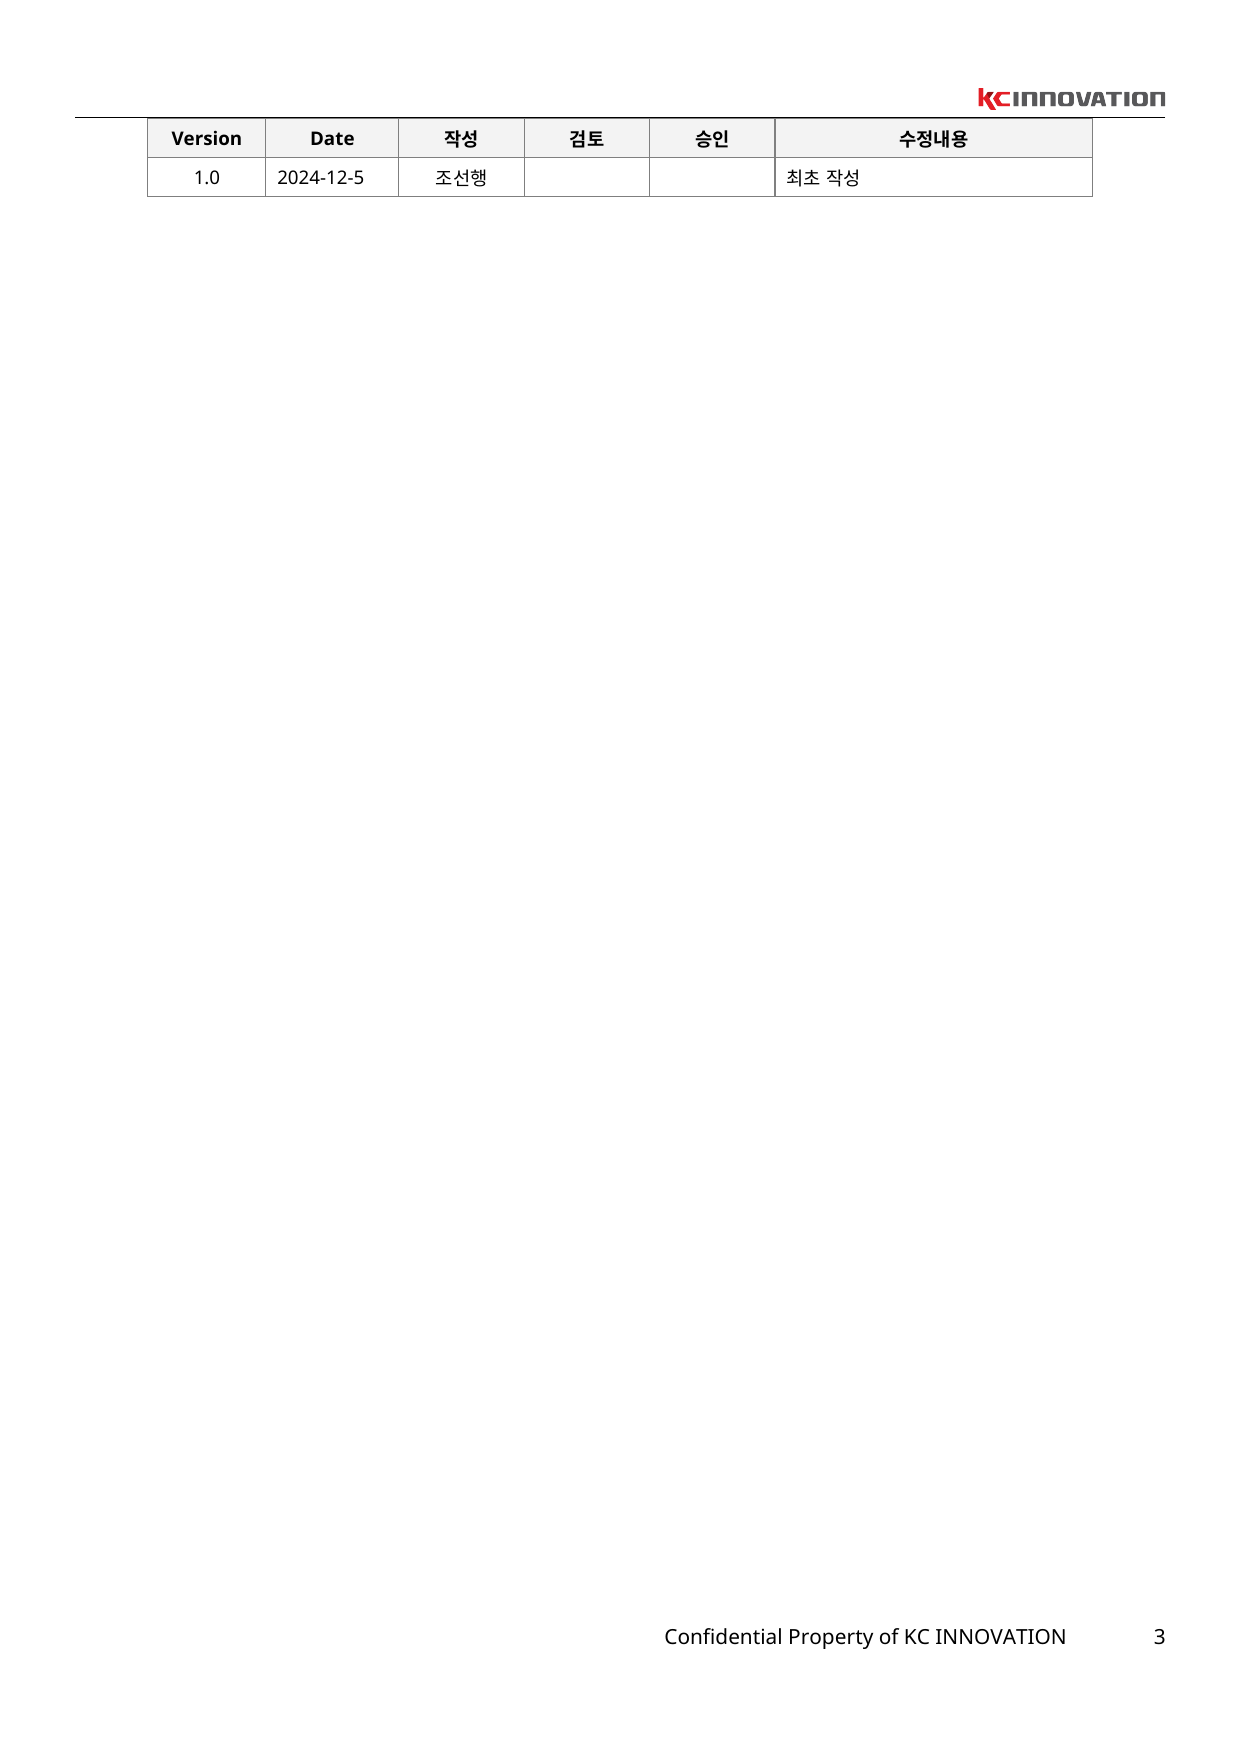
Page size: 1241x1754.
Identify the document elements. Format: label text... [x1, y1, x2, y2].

table_cell 조선행 [399, 158, 524, 196]
table_header 승인 [650, 119, 774, 157]
table_header Date [266, 119, 398, 157]
table_cell 1.0 [148, 158, 265, 196]
table_cell [650, 158, 774, 196]
table_header Version [148, 119, 265, 157]
table_cell [525, 158, 649, 196]
table_cell 2024-12-5 [266, 158, 398, 196]
table_cell 최초 작성 [776, 158, 1092, 196]
table_header 수정내용 [776, 119, 1092, 157]
picture [978, 88, 1166, 110]
table_header 검토 [525, 119, 649, 157]
table_header 작성 [399, 119, 524, 157]
